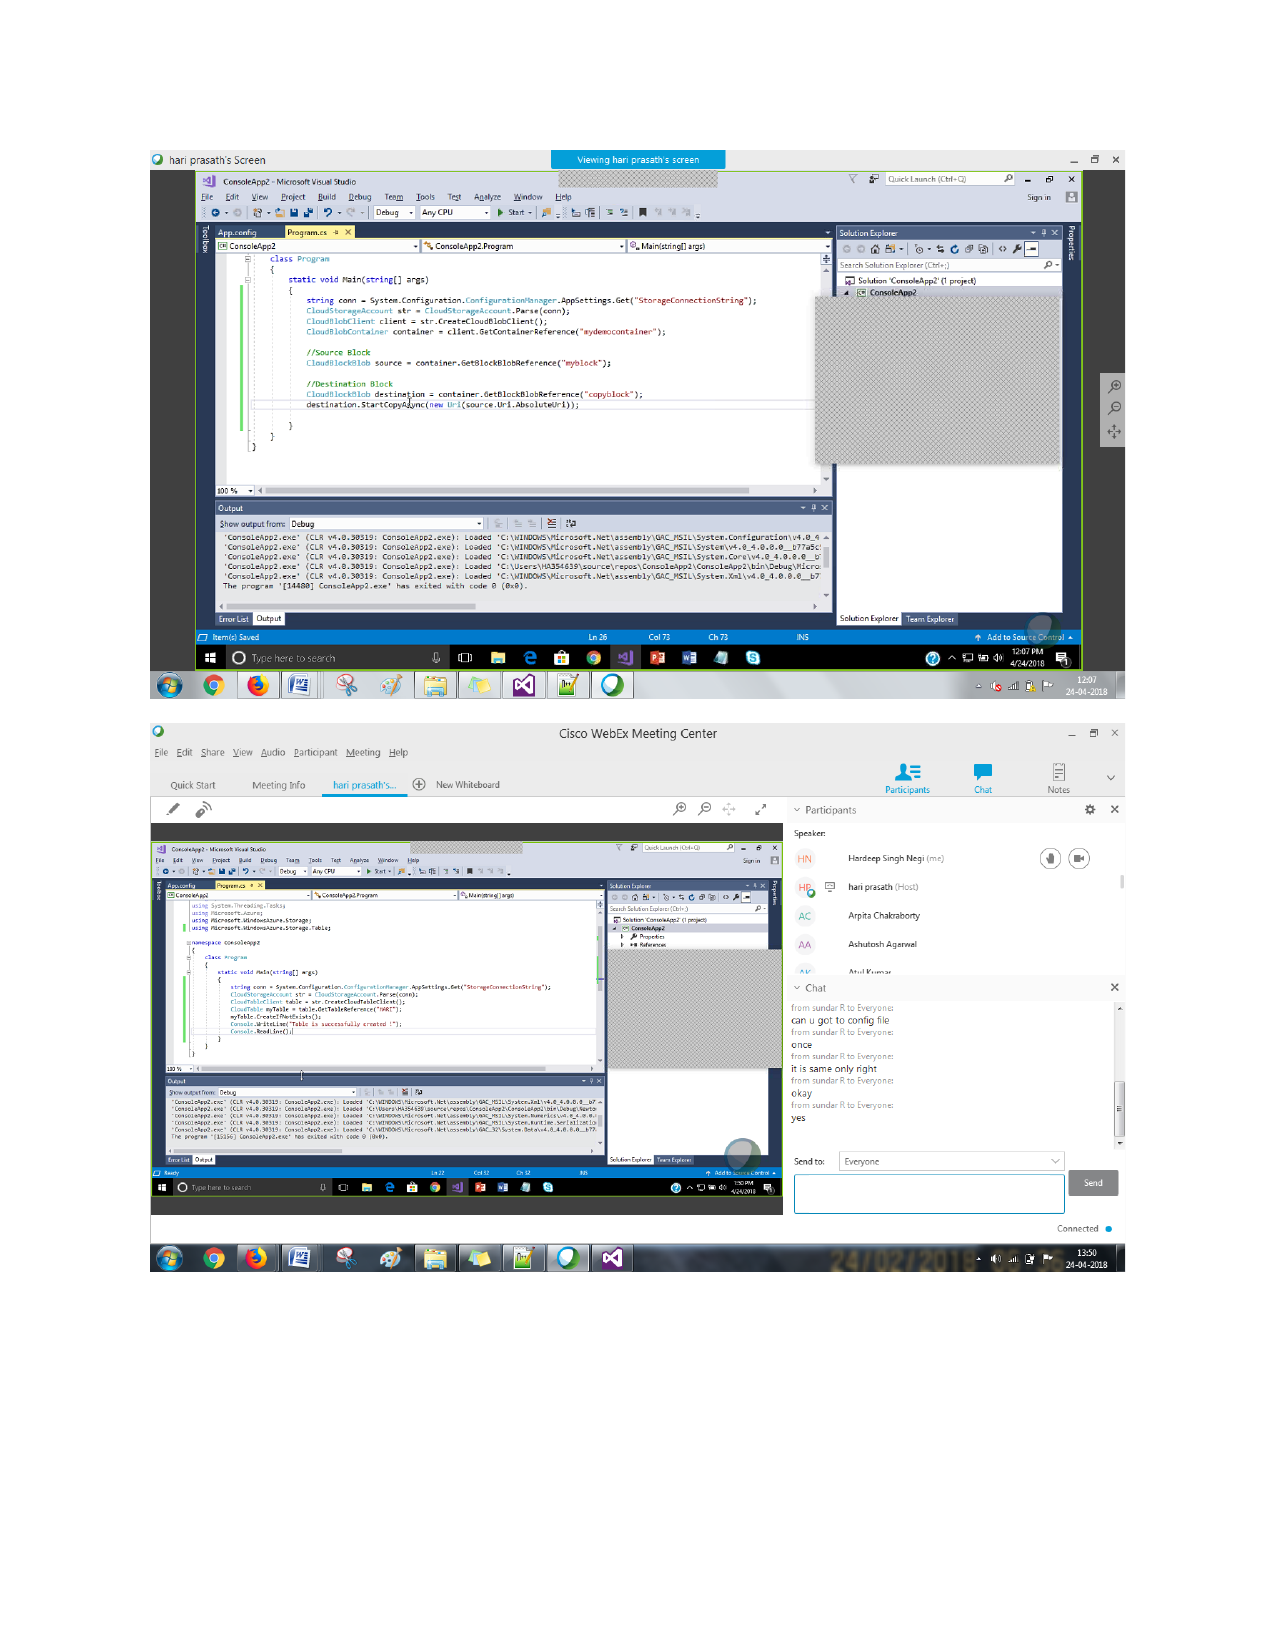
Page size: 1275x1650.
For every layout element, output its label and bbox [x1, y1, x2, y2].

picture [150, 723, 1125, 1272]
picture [150, 150, 1125, 699]
picture [613, 157, 624, 162]
